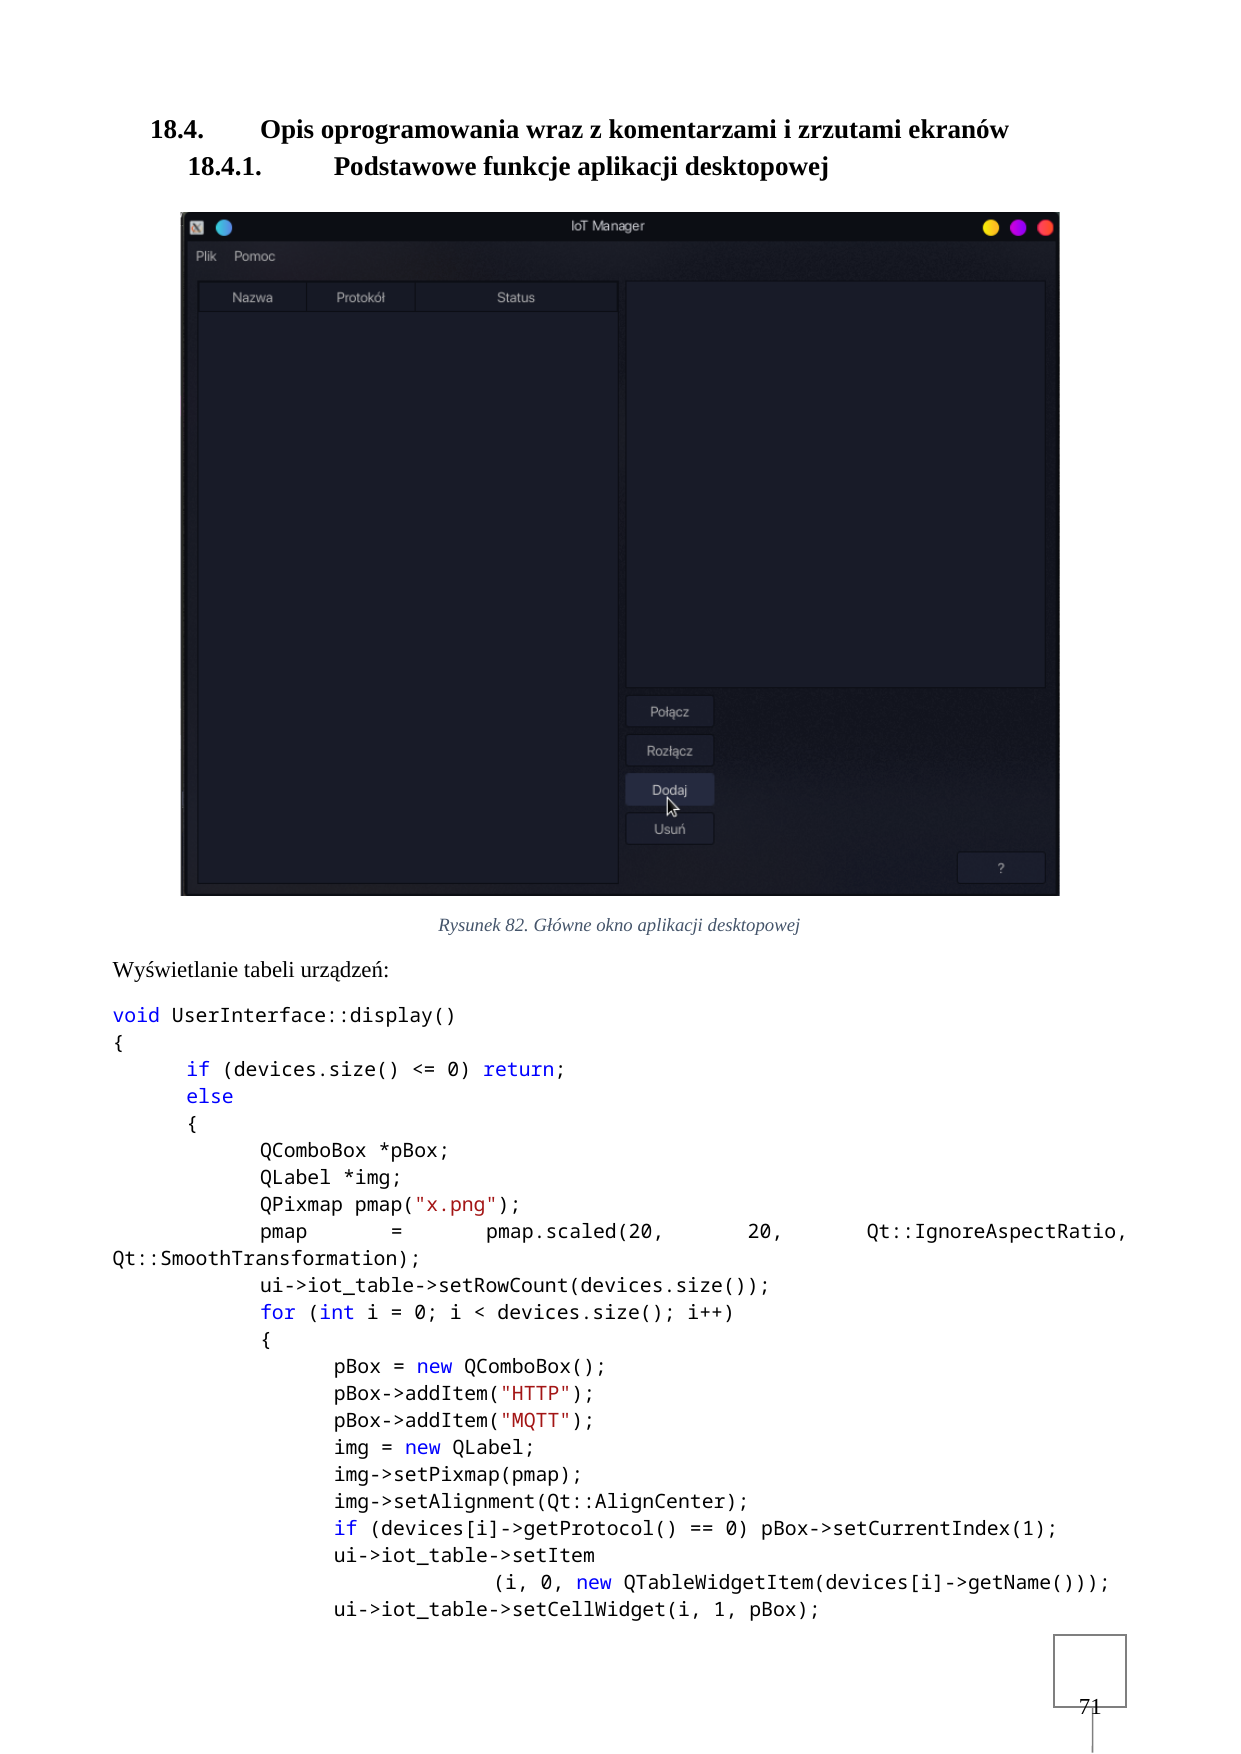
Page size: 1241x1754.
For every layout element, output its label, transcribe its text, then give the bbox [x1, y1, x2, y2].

text { [112, 1325, 1128, 1352]
text void UserInterface::display() [112, 1002, 1128, 1028]
subtitle Opis oprogramowania wraz z komentarzami i zrzutami ekranów [150, 113, 1128, 144]
subtitle Podstawowe funkcje aplikacji desktopowej [187, 151, 1128, 182]
text else [112, 1082, 1128, 1109]
text if (devices.size() <= 0) return; [112, 1056, 1128, 1082]
text img = new QLabel; [112, 1433, 1128, 1460]
text (i, 0, new QTableWidgetItem(devices[i]->getName())); [407, 1568, 1128, 1595]
text img->setAlignment(Qt::AlignCenter); [112, 1487, 1128, 1514]
text QLabel *img; [112, 1163, 1128, 1190]
text pmap = pmap.scaled(20, 20, Qt::IgnoreAspectRatio, Qt::SmoothTransformation); [112, 1217, 1128, 1271]
text ui->iot_table->setItem [112, 1541, 1128, 1568]
text if (devices[i]->getProtocol() == 0) pBox->setCurrentIndex(1); [112, 1514, 1128, 1541]
text QPixmap pmap("x.png"); [112, 1190, 1128, 1217]
text pBox = new QComboBox(); [112, 1352, 1128, 1379]
text { [112, 1028, 1128, 1056]
picture [180, 212, 1060, 896]
text { [112, 1109, 1128, 1136]
text pBox->addItem("MQTT"); [112, 1406, 1128, 1433]
text QComboBox *pBox; [112, 1136, 1128, 1163]
text pBox->addItem("HTTP"); [112, 1379, 1128, 1406]
text img->setPixmap(pmap); [112, 1460, 1128, 1487]
text for (int i = 0; i < devices.size(); i++) [112, 1298, 1128, 1325]
text ui->iot_table->setRowCount(devices.size()); [112, 1271, 1128, 1298]
text ui->iot_table->setCellWidget(i, 1, pBox); [112, 1595, 1128, 1622]
text Wyświetlanie tabeli urządzeń: [112, 956, 1128, 983]
